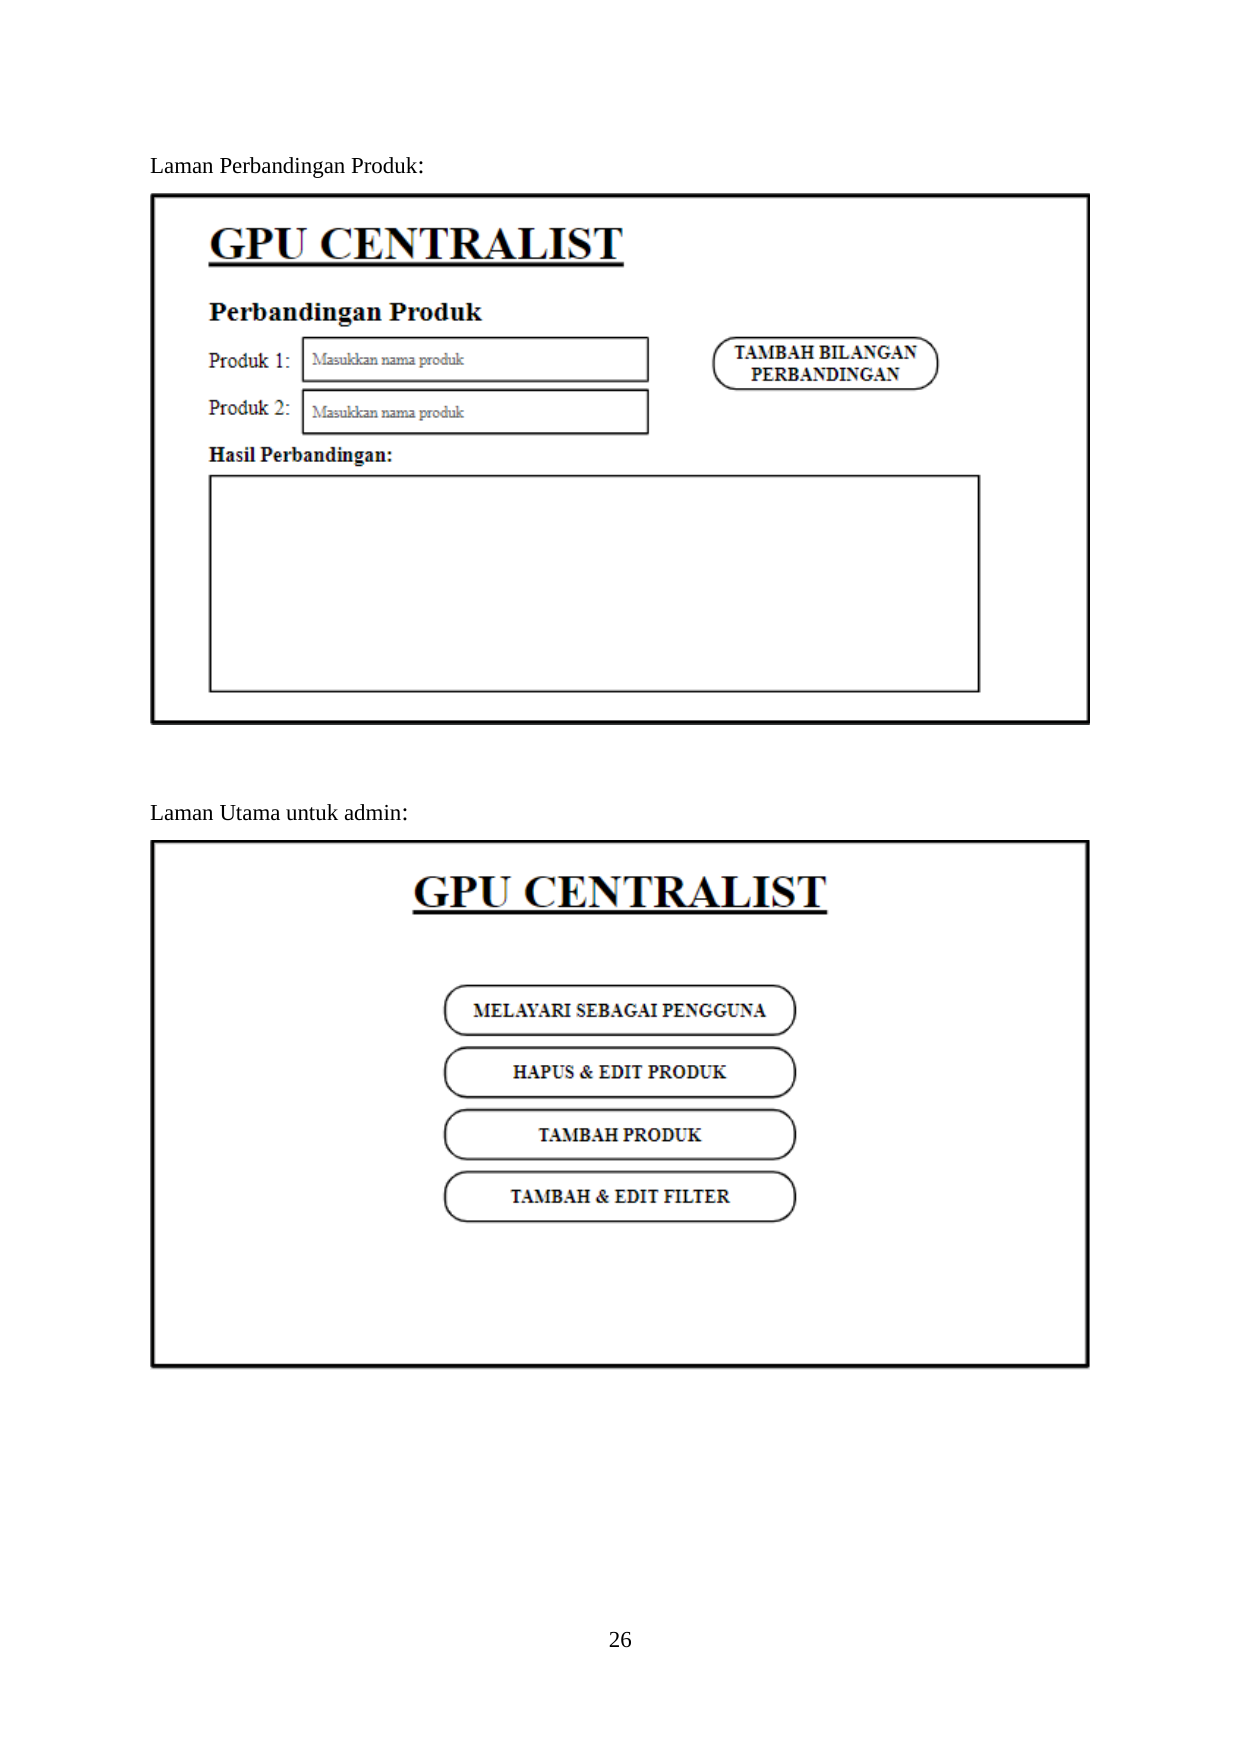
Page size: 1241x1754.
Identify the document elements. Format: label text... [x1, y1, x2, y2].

picture [150, 840, 1090, 1370]
picture [150, 193, 1090, 725]
text Laman Utama untuk admin: [150, 797, 1090, 826]
text Laman Perbandingan Produk: [150, 150, 1090, 179]
